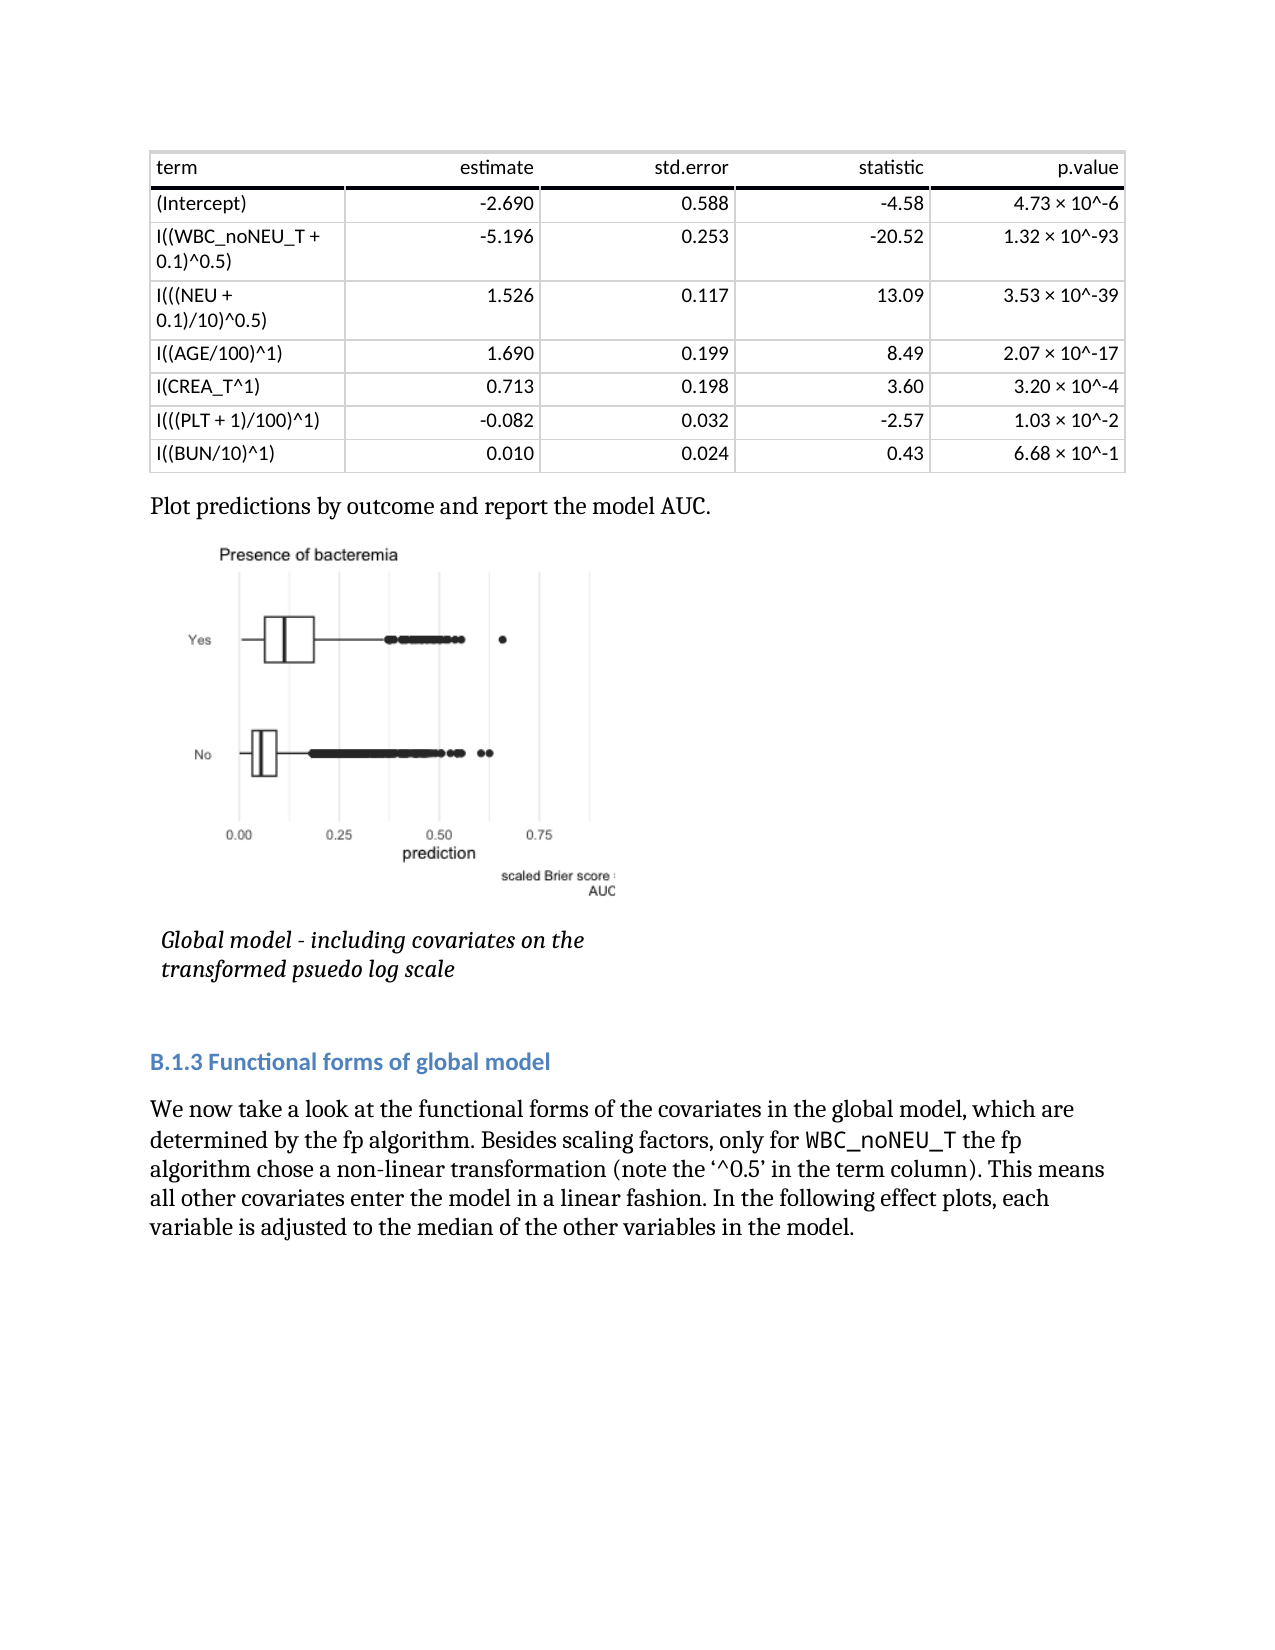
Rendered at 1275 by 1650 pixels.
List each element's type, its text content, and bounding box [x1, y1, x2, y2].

table_cell 3.53 × 10^-39 [931, 282, 1124, 339]
table_header [139, 540, 626, 1025]
table_cell -2.57 [736, 407, 929, 439]
table_cell I(((PLT + 1)/100)^1) [151, 407, 344, 439]
table_cell 0.117 [541, 282, 734, 339]
table_cell I(CREA_T^1) [151, 374, 344, 405]
table_cell 1.690 [346, 341, 539, 372]
table_cell 0.032 [541, 407, 734, 439]
table_cell 0.588 [541, 190, 734, 222]
table_cell 0.713 [346, 374, 539, 405]
table_cell 6.68 × 10^-1 [931, 440, 1124, 472]
table_cell I((WBC_noNEU_T + 0.1)^0.5) [151, 223, 344, 280]
table_cell 0.024 [541, 440, 734, 472]
table_header term [151, 154, 345, 186]
table_header statistic [735, 154, 930, 186]
table_cell 1.32 × 10^-93 [931, 223, 1124, 280]
table_header estimate [345, 154, 540, 186]
table_cell 13.09 [736, 282, 929, 339]
table_cell 0.198 [541, 374, 734, 405]
table_cell 1.526 [346, 282, 539, 339]
table_cell -5.196 [346, 223, 539, 280]
table_cell 3.60 [736, 374, 929, 405]
table_cell 1.03 × 10^-2 [931, 407, 1124, 439]
text We now take a look at the functional forms of the covariates in the global model, which are determined by the fp algorithm. Besides scaling factors, only for WBC_noNEU_T the fp algorithm chose a non-linear transformation (note the ‘^0.5’ in the term column). This means all other covariates enter the model in a linear fashion. In the following effect plots, each variable is adjusted to the median of the other variables in the model. [150, 1095, 1125, 1241]
subtitle B.1.3 Functional forms of global model [150, 1046, 1125, 1076]
picture [180, 539, 615, 906]
text Plot predictions by outcome and report the model AUC. [150, 492, 1125, 521]
table_header std.error [540, 154, 735, 186]
table_cell -2.690 [346, 190, 539, 222]
table_cell -20.52 [736, 223, 929, 280]
table_cell I((AGE/100)^1) [151, 341, 344, 372]
table_cell 8.49 [736, 341, 929, 372]
table_header p.value [930, 154, 1124, 186]
table_cell 3.20 × 10^-4 [931, 374, 1124, 405]
table_cell 0.199 [541, 341, 734, 372]
table_cell 0.43 [736, 440, 929, 472]
table_cell -4.58 [736, 190, 929, 222]
table_cell 2.07 × 10^-17 [931, 341, 1124, 372]
table_cell (Intercept) [151, 190, 344, 222]
table_cell 4.73 × 10^-6 [931, 190, 1124, 222]
table_cell 0.010 [346, 440, 539, 472]
table_cell -0.082 [346, 407, 539, 439]
table_cell I(((NEU + 0.1)/10)^0.5) [151, 282, 344, 339]
table_cell 0.253 [541, 223, 734, 280]
table_cell I((BUN/10)^1) [151, 440, 344, 472]
